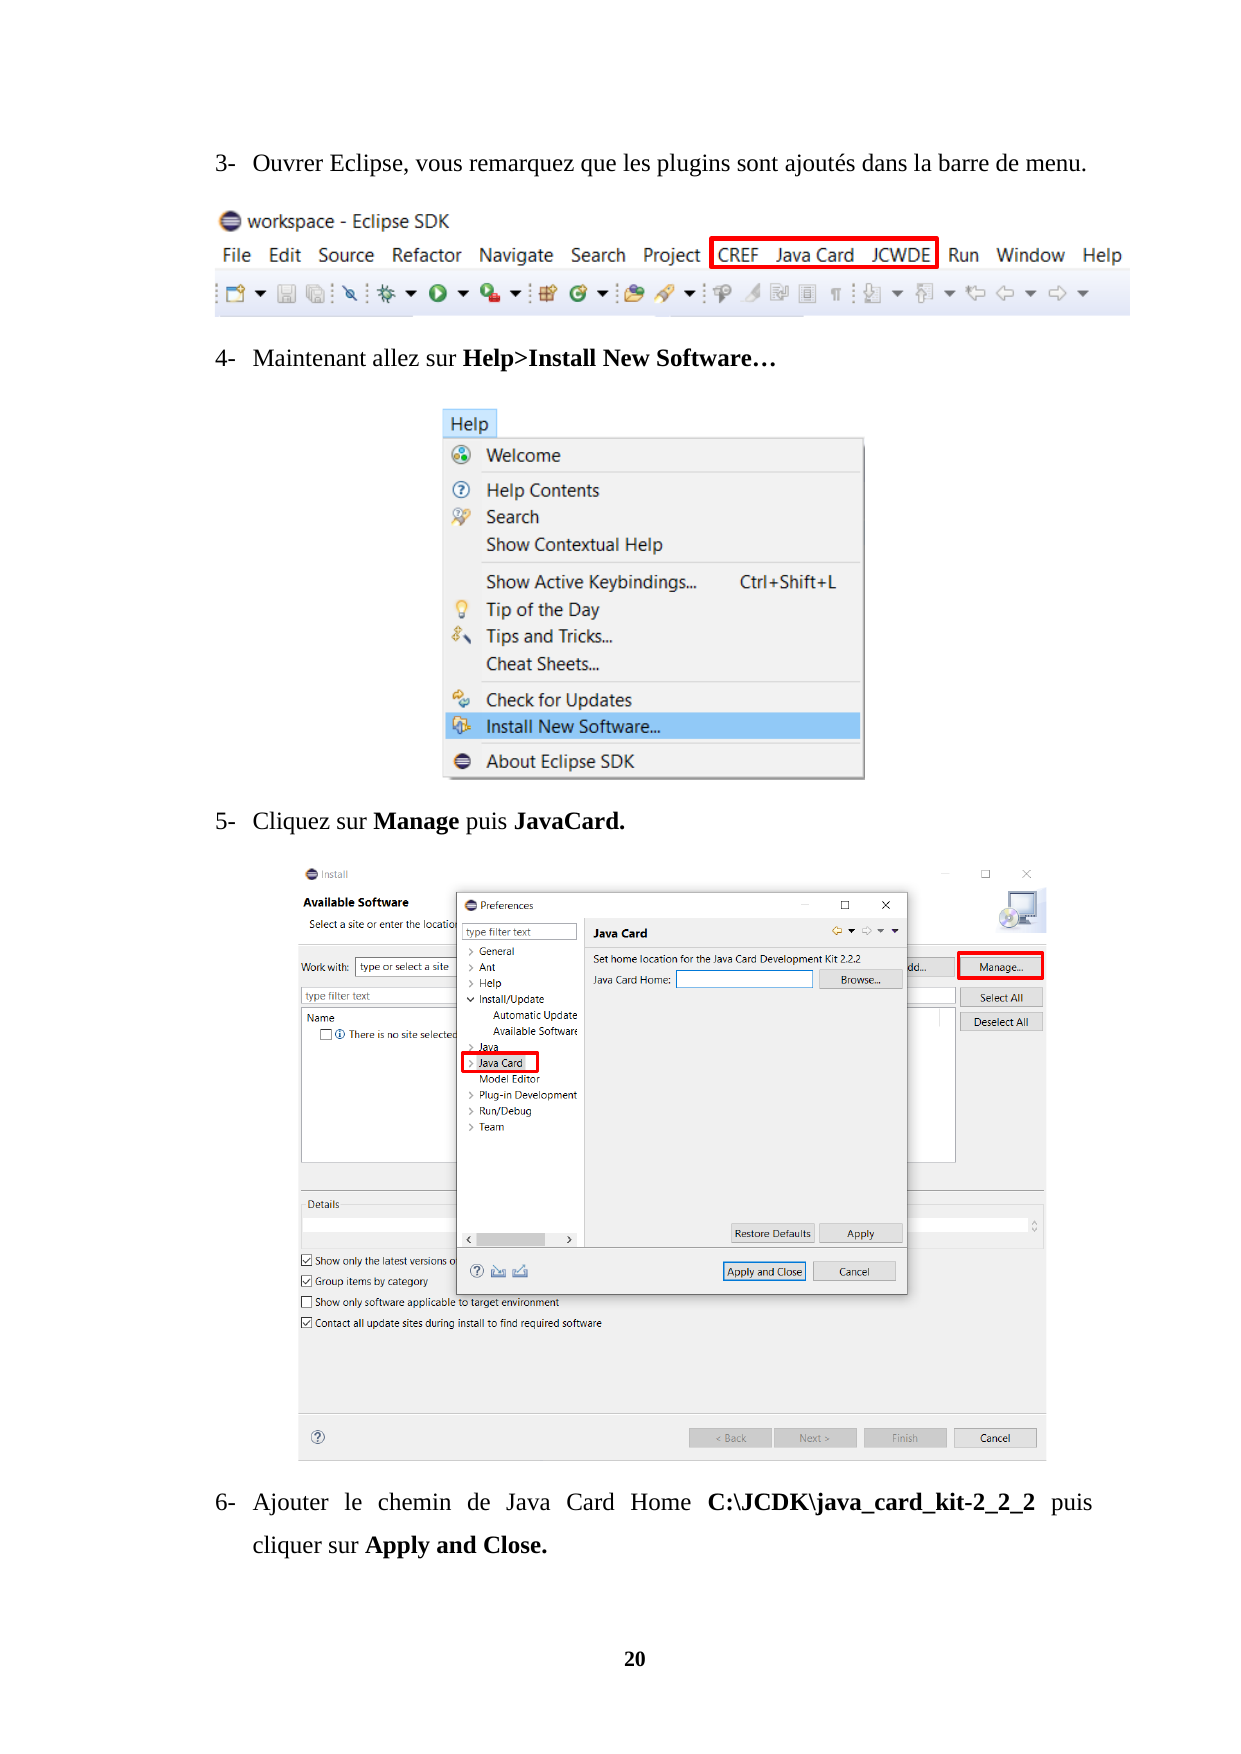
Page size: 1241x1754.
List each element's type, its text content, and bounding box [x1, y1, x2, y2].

picture [442, 398, 865, 780]
list Ajouter le chemin de Java Card Home C:\JCDK\java_card_kit-2_2_2 puis cliquer sur Apply and Close. [215, 1487, 1092, 1559]
picture [298, 861, 1047, 1461]
list Ouvrer Eclipse, vous remarquez que les plugins sont ajoutés dans la barre de menu. [215, 148, 1092, 176]
picture [214, 203, 1130, 317]
list Maintenant allez sur Help>Install New Software… [215, 343, 1092, 372]
list Cliquez sur Manage puis JavaCard. [215, 806, 1092, 835]
